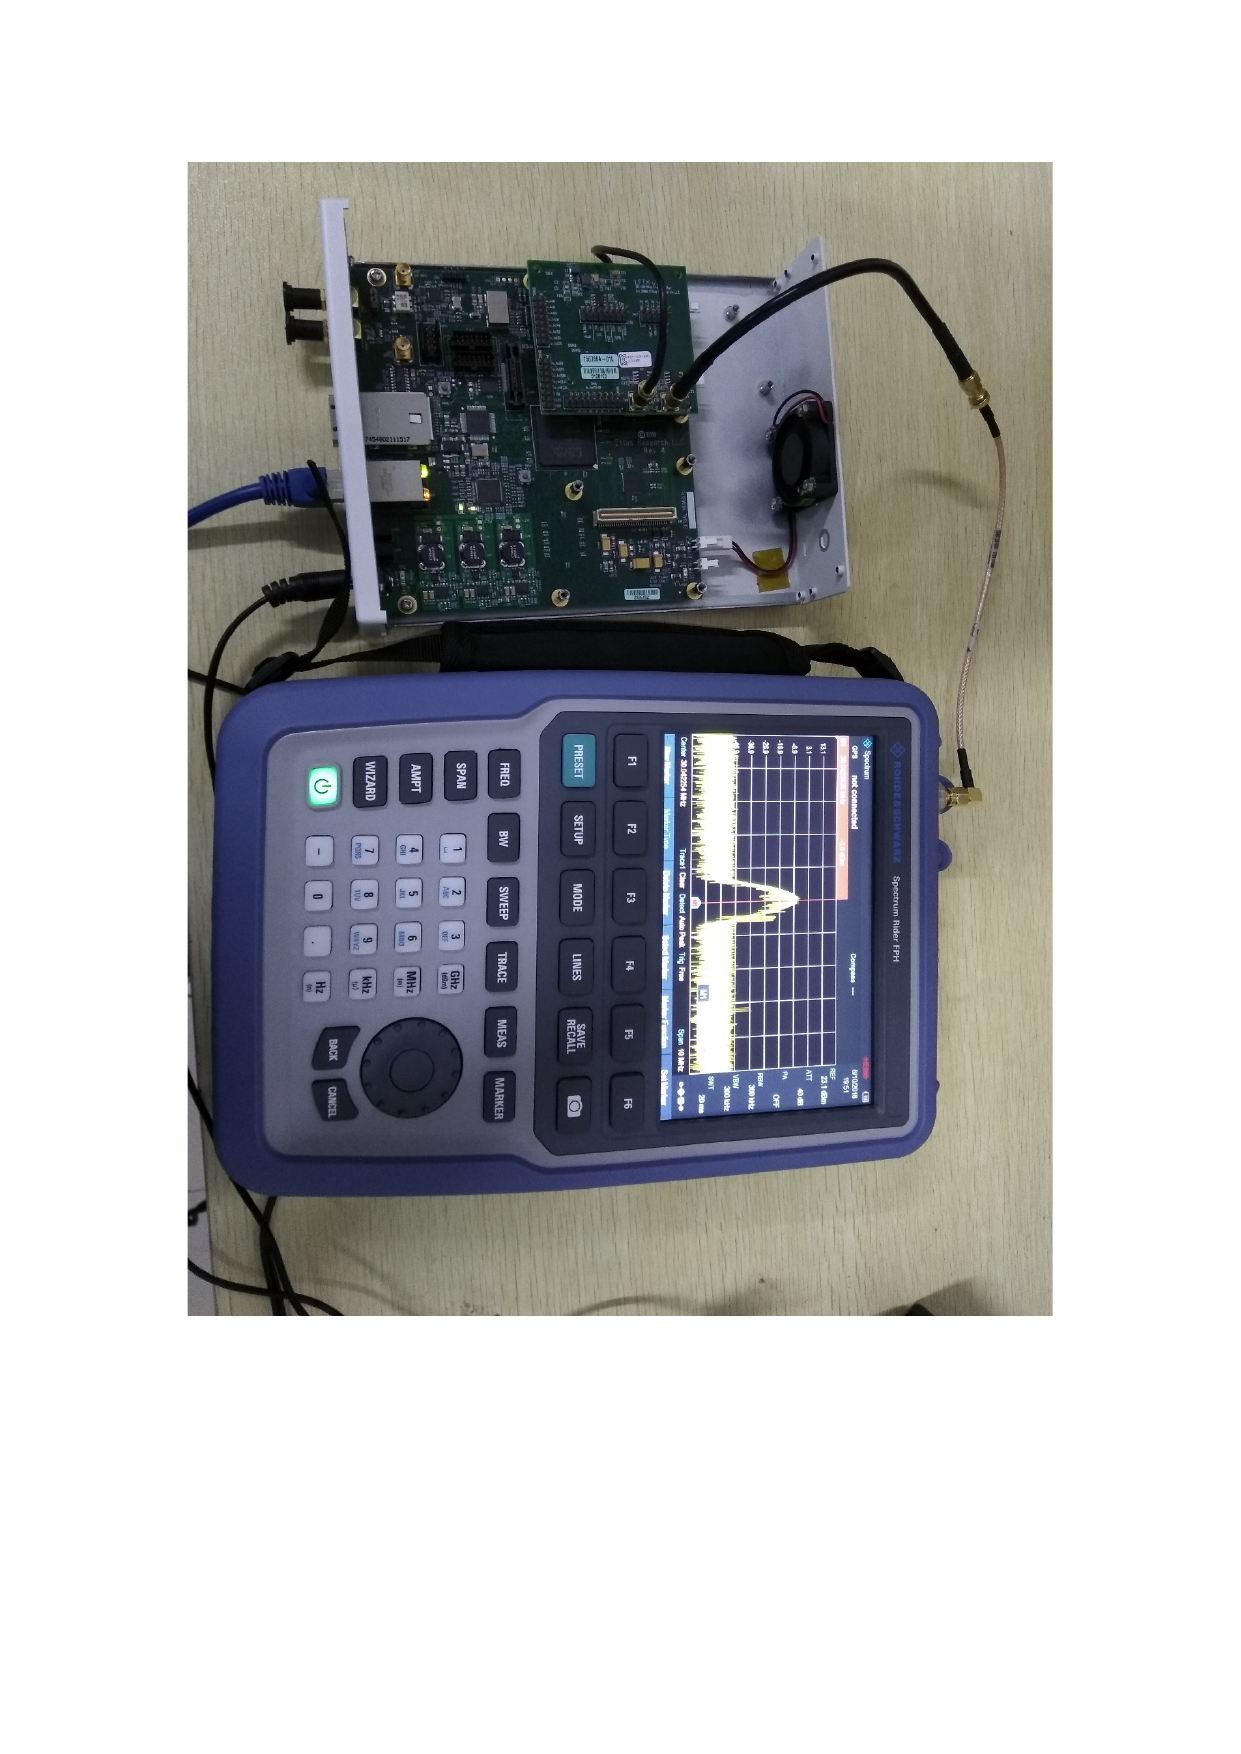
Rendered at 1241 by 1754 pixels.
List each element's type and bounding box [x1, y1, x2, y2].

picture [187, 162, 1053, 1316]
